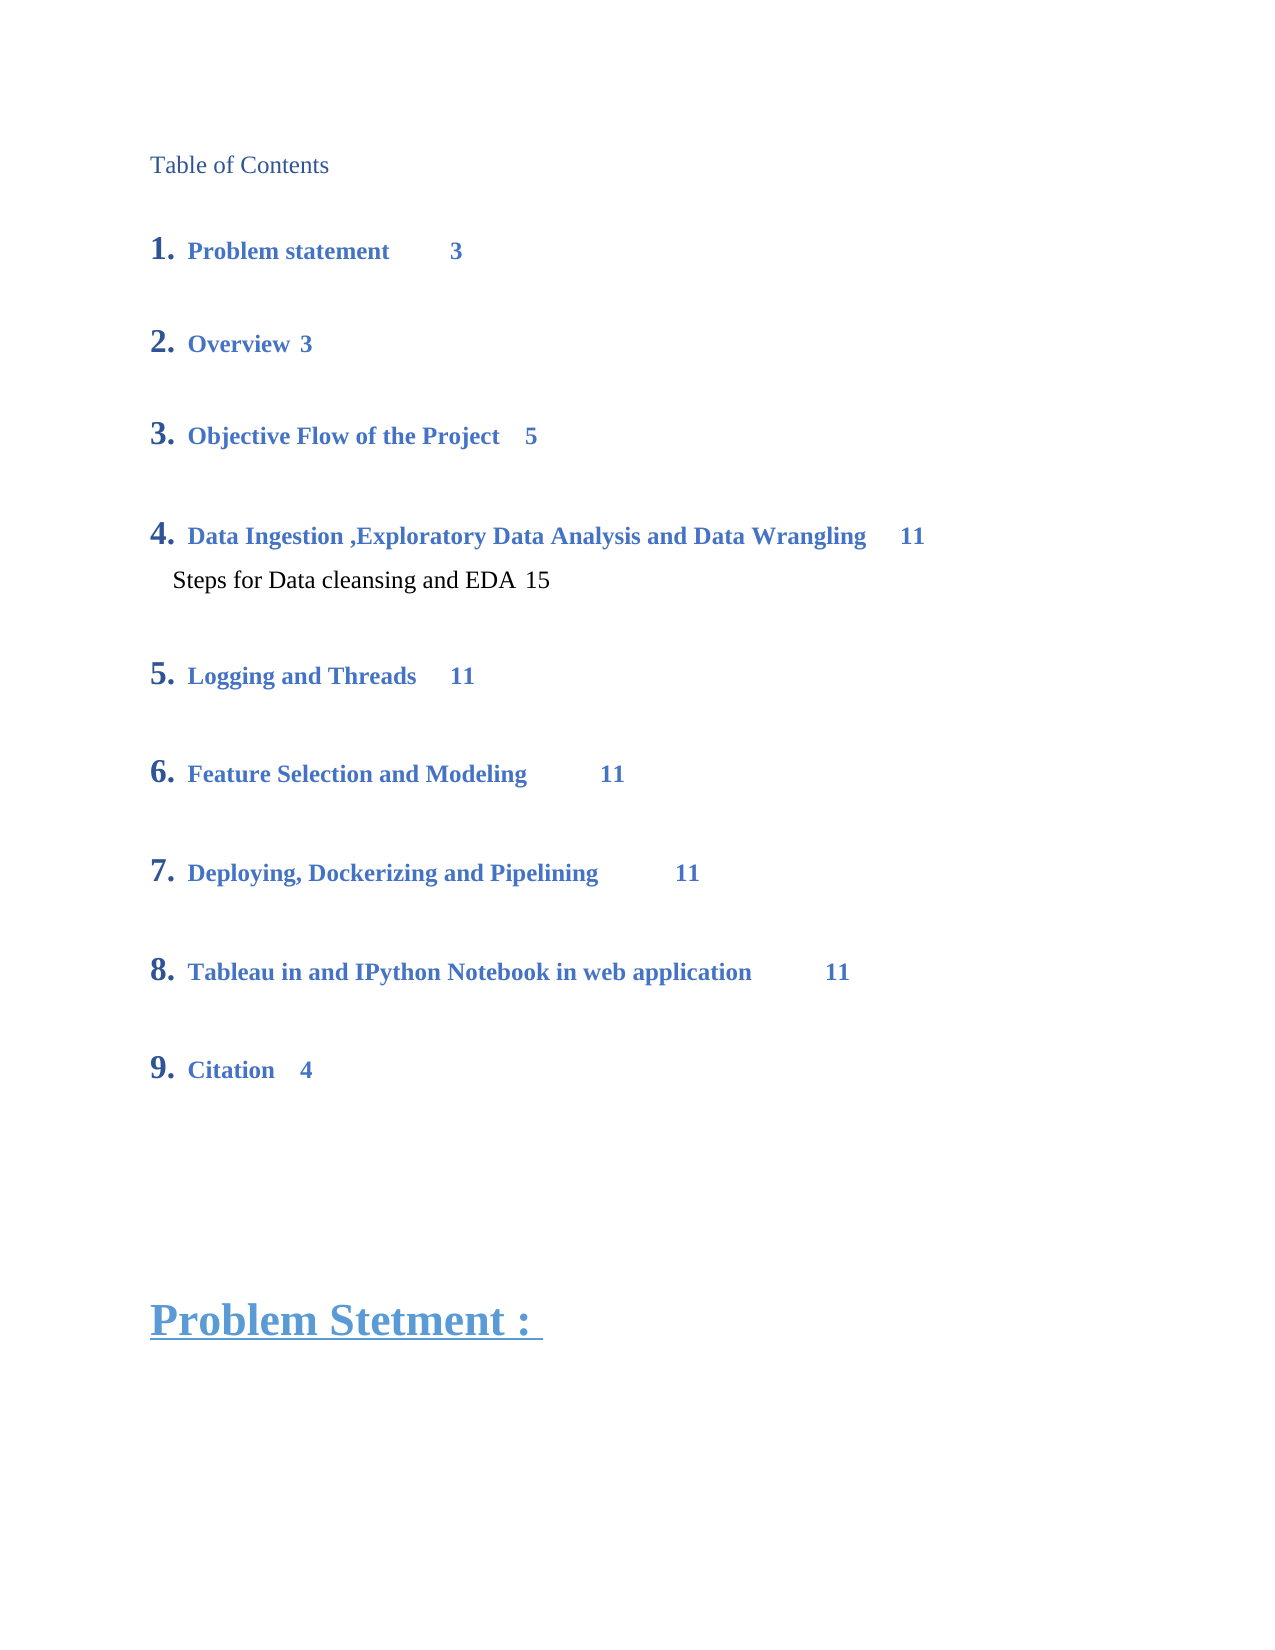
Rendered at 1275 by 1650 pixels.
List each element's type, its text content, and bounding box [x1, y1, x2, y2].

text Logging and Threads 11 [150, 653, 1125, 691]
text Problem statement 3 [150, 228, 1125, 266]
text Data Ingestion ,Exploratory Data Analysis and Data Wrangling 11 [150, 513, 1125, 551]
text Problem Stetment : [150, 1292, 1125, 1345]
text Tableau in and IPython Notebook in web application 11 [150, 949, 1125, 987]
subtitle Table of Contents [150, 150, 1125, 179]
text Citation 4 [150, 1048, 1125, 1086]
text Steps for Data cleansing and EDA 15 [172, 565, 1125, 593]
text Deploying, Dockerizing and Pipelining 11 [150, 850, 1125, 889]
text Overview 3 [150, 321, 1125, 359]
text Feature Selection and Modeling 11 [150, 752, 1125, 790]
text Objective Flow of the Project 5 [150, 413, 1125, 452]
